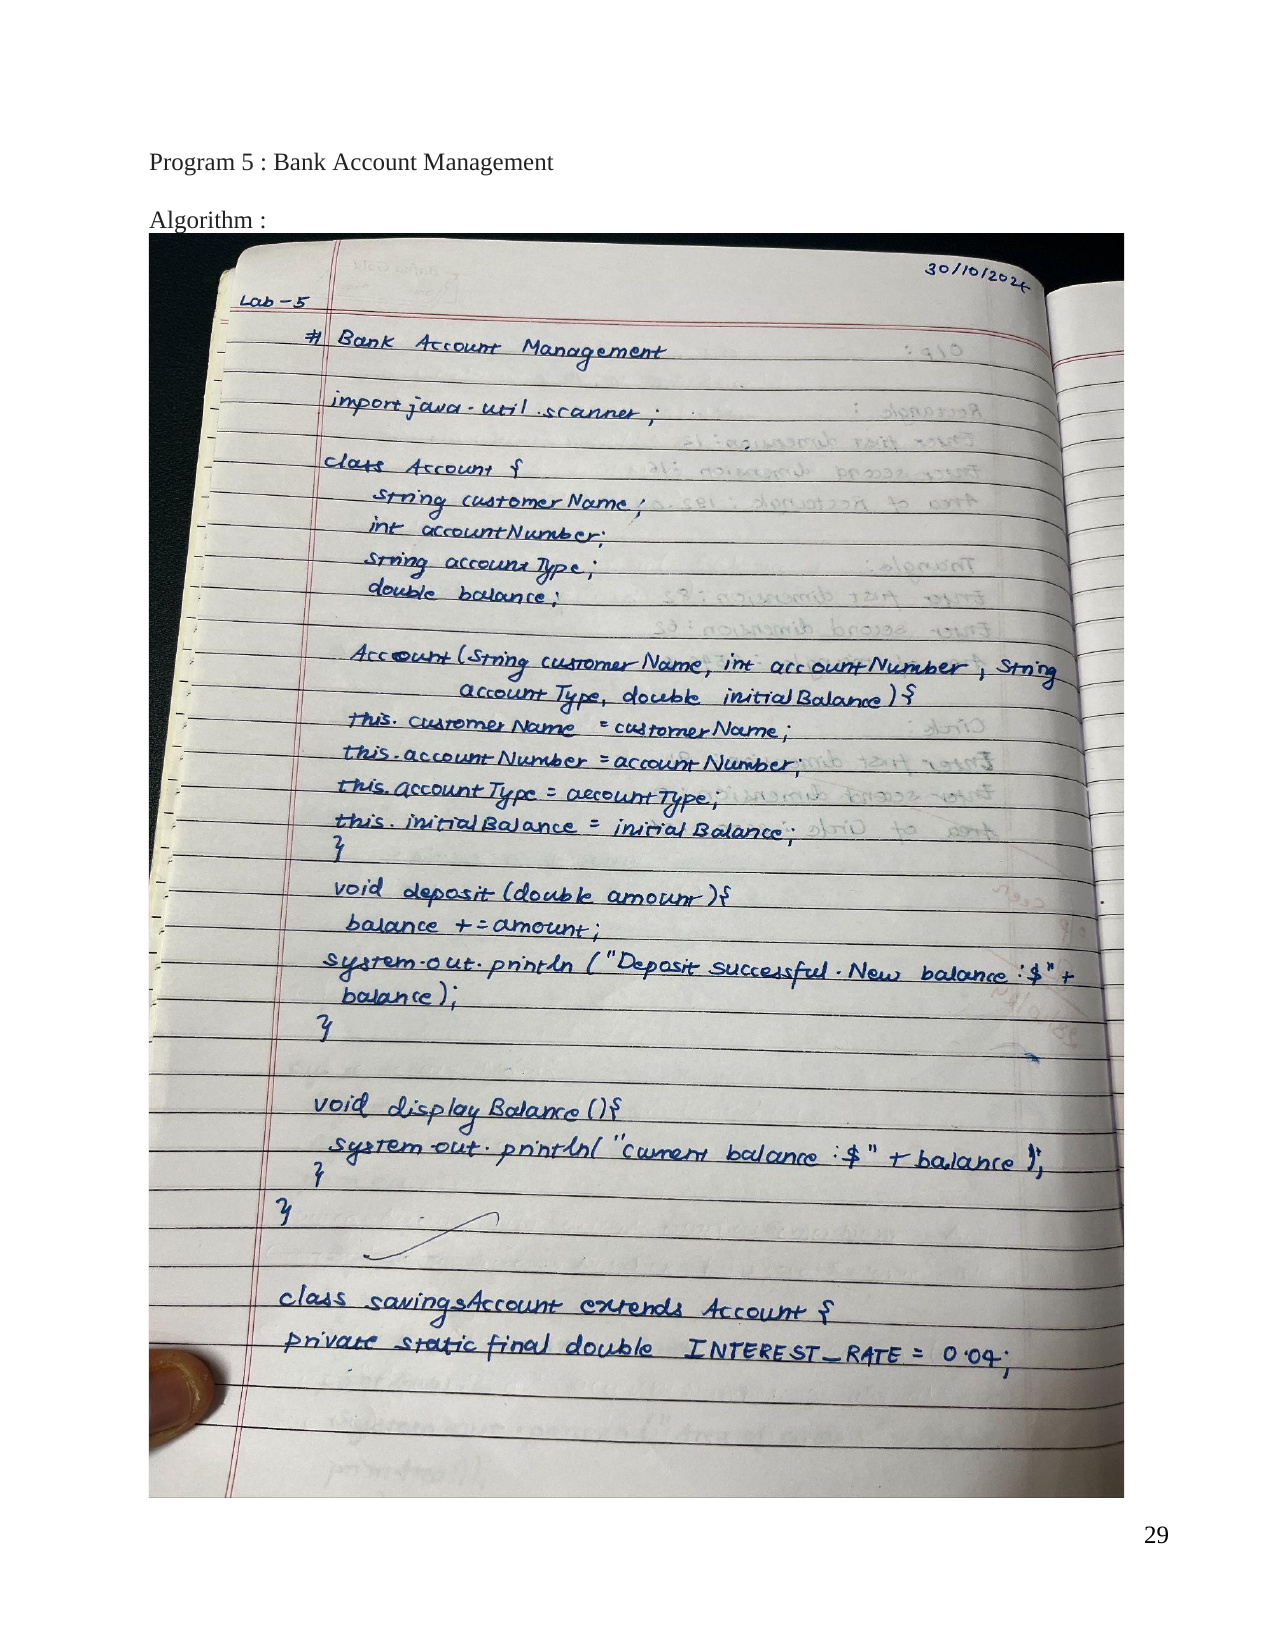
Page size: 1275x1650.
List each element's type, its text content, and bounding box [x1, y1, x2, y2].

text Algorithm : [149, 205, 952, 233]
picture [148, 233, 1125, 1498]
text Program 5 : Bank Account Management [149, 147, 952, 176]
